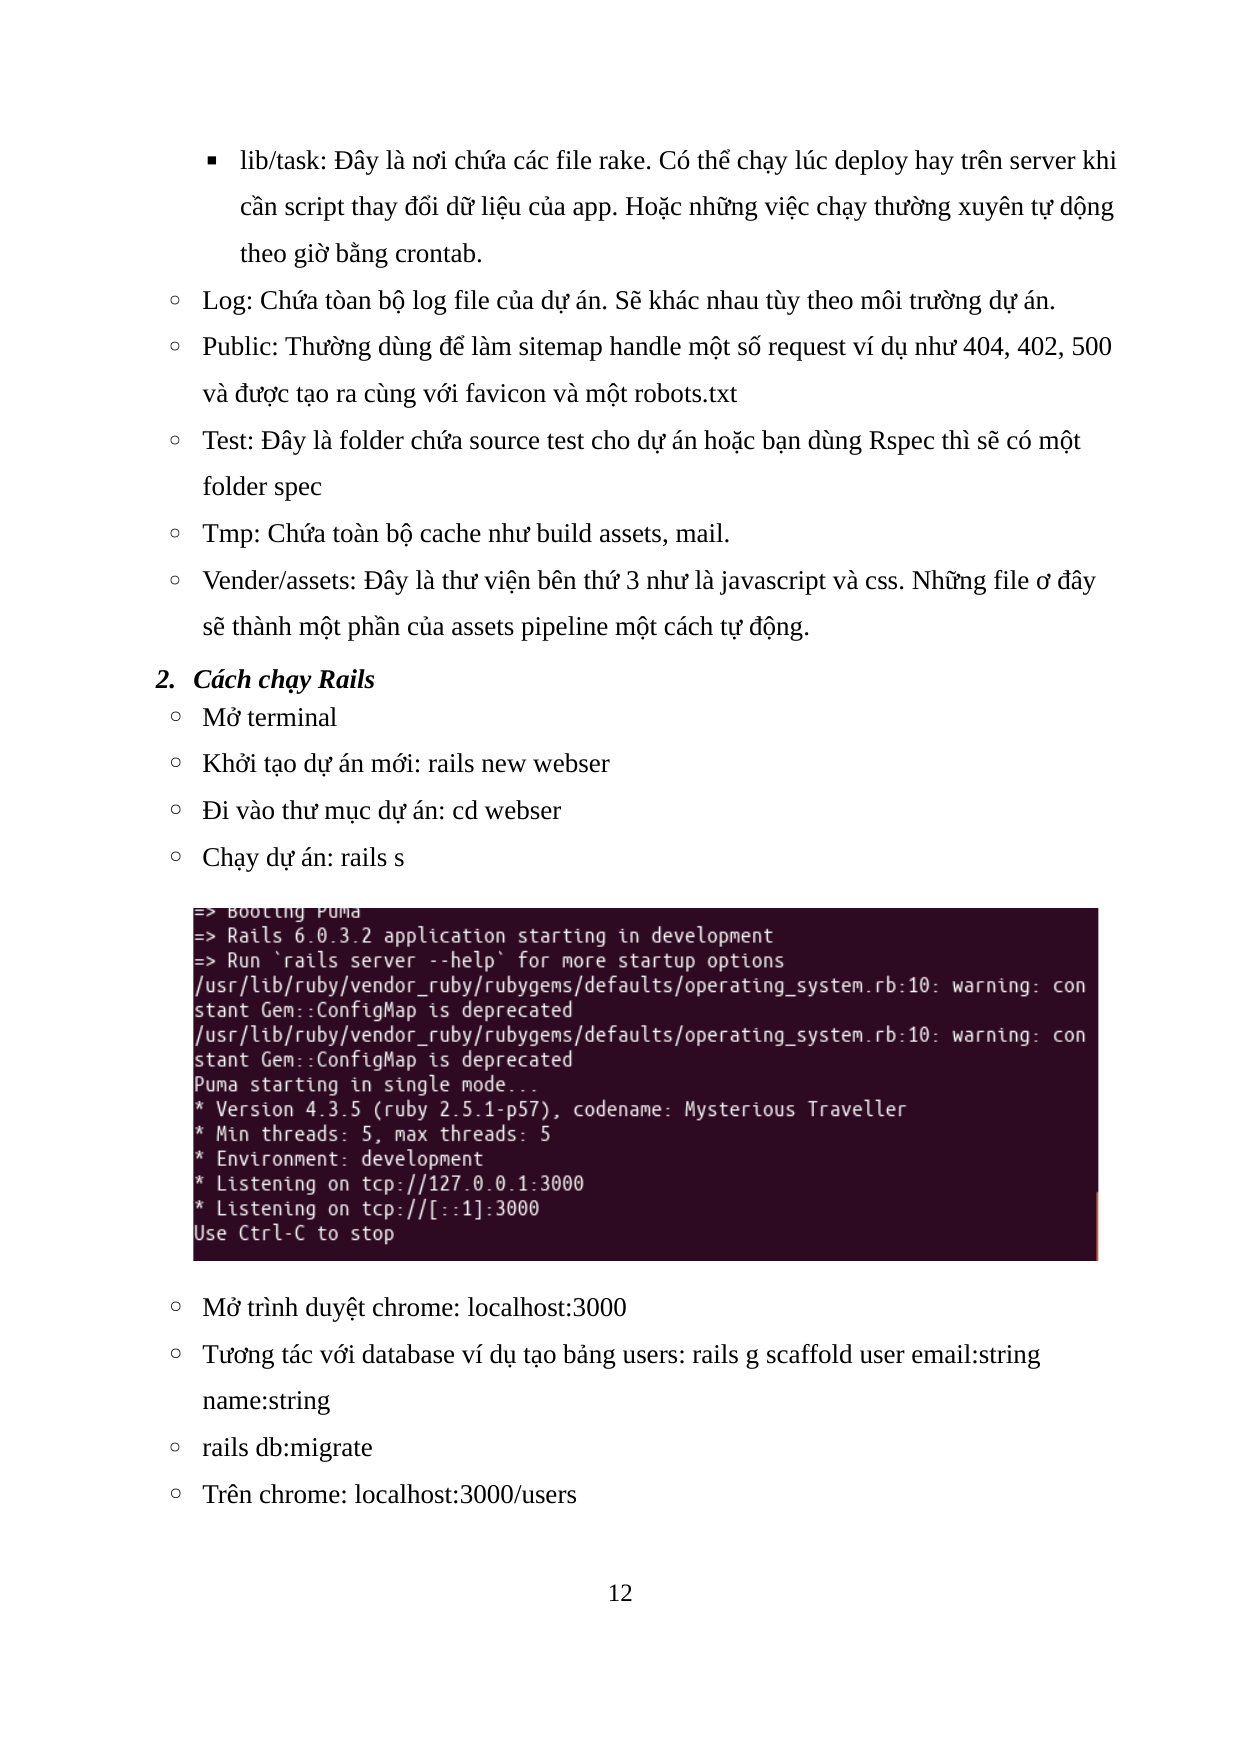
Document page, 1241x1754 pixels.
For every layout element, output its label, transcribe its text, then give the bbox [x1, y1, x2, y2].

list Tmp: Chứa toàn bộ cache như build assets, mail. [165, 517, 1122, 548]
list Chạy dự án: rails s [165, 841, 1122, 873]
list Public: Thường dùng để làm sitemap handle một số request ví dụ như 404, 402, 500 và được tạo ra cùng với favicon và một robots.txt [165, 330, 1122, 408]
list Tương tác với database ví dụ tạo bảng users: rails g scaffold user email:string name:string [165, 1338, 1122, 1416]
list Test: Đây là folder chứa source test cho dự án hoặc bạn dùng Rspec thì sẽ có một folder spec [165, 424, 1122, 502]
list Vender/assets: Đây là thư viện bên thứ 3 như là javascript và css. Những file ơ đây sẽ thành một phần của assets pipeline một cách tự động. [165, 564, 1122, 642]
list rails db:migrate [165, 1431, 1122, 1462]
picture [193, 908, 1099, 1261]
subtitle 2. Cách chạy Rails [156, 663, 1122, 694]
list Trên chrome: localhost:3000/users [165, 1478, 1122, 1509]
list Đi vào thư mục dự án: cd webser [165, 794, 1122, 826]
list Mở terminal [165, 701, 1122, 732]
list Khởi tạo dự án mới: rails new webser [165, 748, 1122, 779]
list lib/task: Đây là nơi chứa các file rake. Có thể chạy lúc deploy hay trên server khi cần script thay đổi dữ liệu của app. Hoặc những việc chạy thường xuyên tự dộng theo giờ bằng crontab. [202, 144, 1122, 268]
list Log: Chứa tòan bộ log file của dự án. Sẽ khác nhau tùy theo môi trường dự án. [165, 284, 1122, 315]
